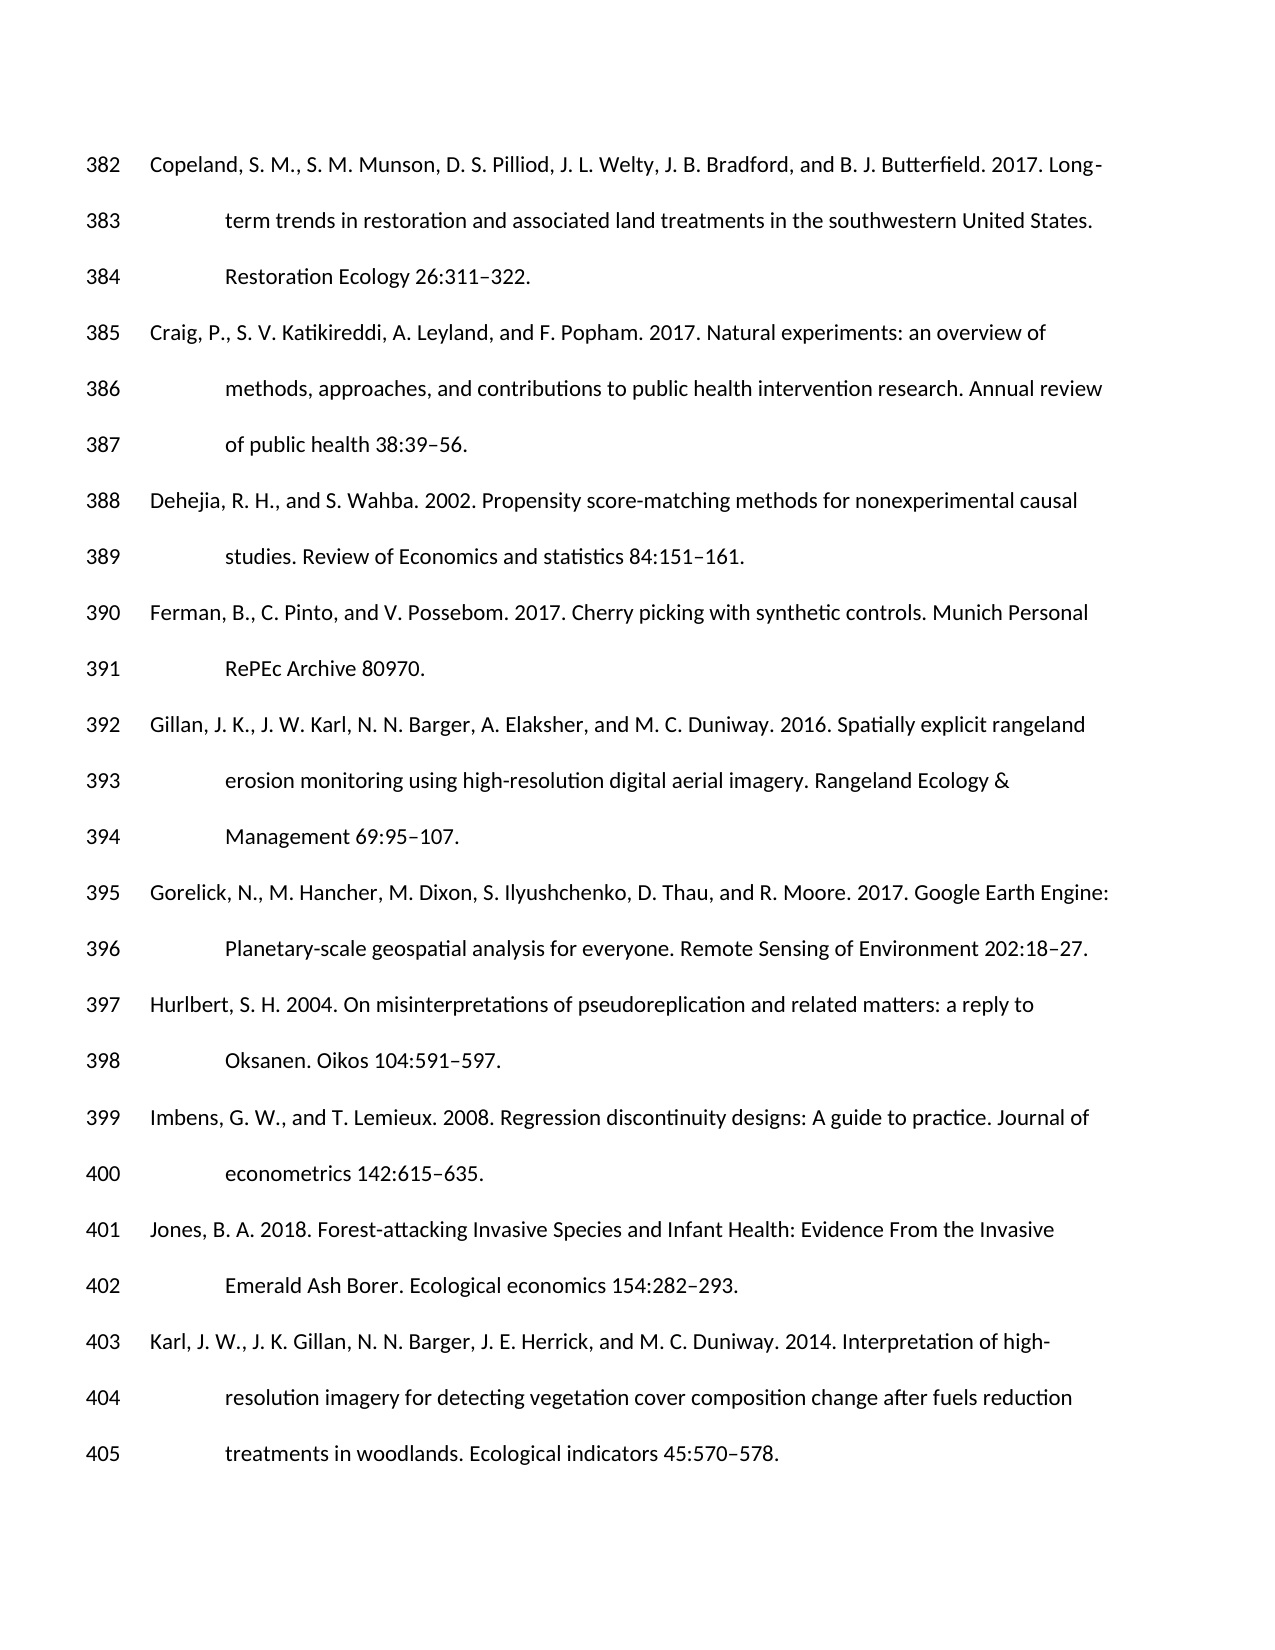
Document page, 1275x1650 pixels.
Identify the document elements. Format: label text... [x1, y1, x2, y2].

text Hurlbert, S. H. 2004. On misinterpretations of pseudoreplication and related matters: a reply to Oksanen. Oikos 104:591–597. [150, 991, 1125, 1075]
text Craig, P., S. V. Katikireddi, A. Leyland, and F. Popham. 2017. Natural experiments: an overview of methods, approaches, and contributions to public health intervention research. Annual review of public health 38:39–56. [150, 318, 1125, 458]
text Ferman, B., C. Pinto, and V. Possebom. 2017. Cherry picking with synthetic controls. Munich Personal RePEc Archive 80970. [150, 598, 1125, 682]
text Gorelick, N., M. Hancher, M. Dixon, S. Ilyushchenko, D. Thau, and R. Moore. 2017. Google Earth Engine: Planetary-scale geospatial analysis for everyone. Remote Sensing of Environment 202:18–27. [150, 878, 1125, 963]
text Jones, B. A. 2018. Forest-attacking Invasive Species and Infant Health: Evidence From the Invasive Emerald Ash Borer. Ecological economics 154:282–293. [150, 1215, 1125, 1299]
text Imbens, G. W., and T. Lemieux. 2008. Regression discontinuity designs: A guide to practice. Journal of econometrics 142:615–635. [150, 1103, 1125, 1187]
text Copeland, S. M., S. M. Munson, D. S. Pilliod, J. L. Welty, J. B. Bradford, and B. J. Butterfield. 2017. Long‐term trends in restoration and associated land treatments in the southwestern United States. Restoration Ecology 26:311–322. [150, 150, 1125, 290]
text Gillan, J. K., J. W. Karl, N. N. Barger, A. Elaksher, and M. C. Duniway. 2016. Spatially explicit rangeland erosion monitoring using high-resolution digital aerial imagery. Rangeland Ecology & Management 69:95–107. [150, 710, 1125, 851]
text Dehejia, R. H., and S. Wahba. 2002. Propensity score-matching methods for nonexperimental causal studies. Review of Economics and statistics 84:151–161. [150, 486, 1125, 570]
text Karl, J. W., J. K. Gillan, N. N. Barger, J. E. Herrick, and M. C. Duniway. 2014. Interpretation of high-resolution imagery for detecting vegetation cover composition change after fuels reduction treatments in woodlands. Ecological indicators 45:570–578. [150, 1327, 1125, 1467]
